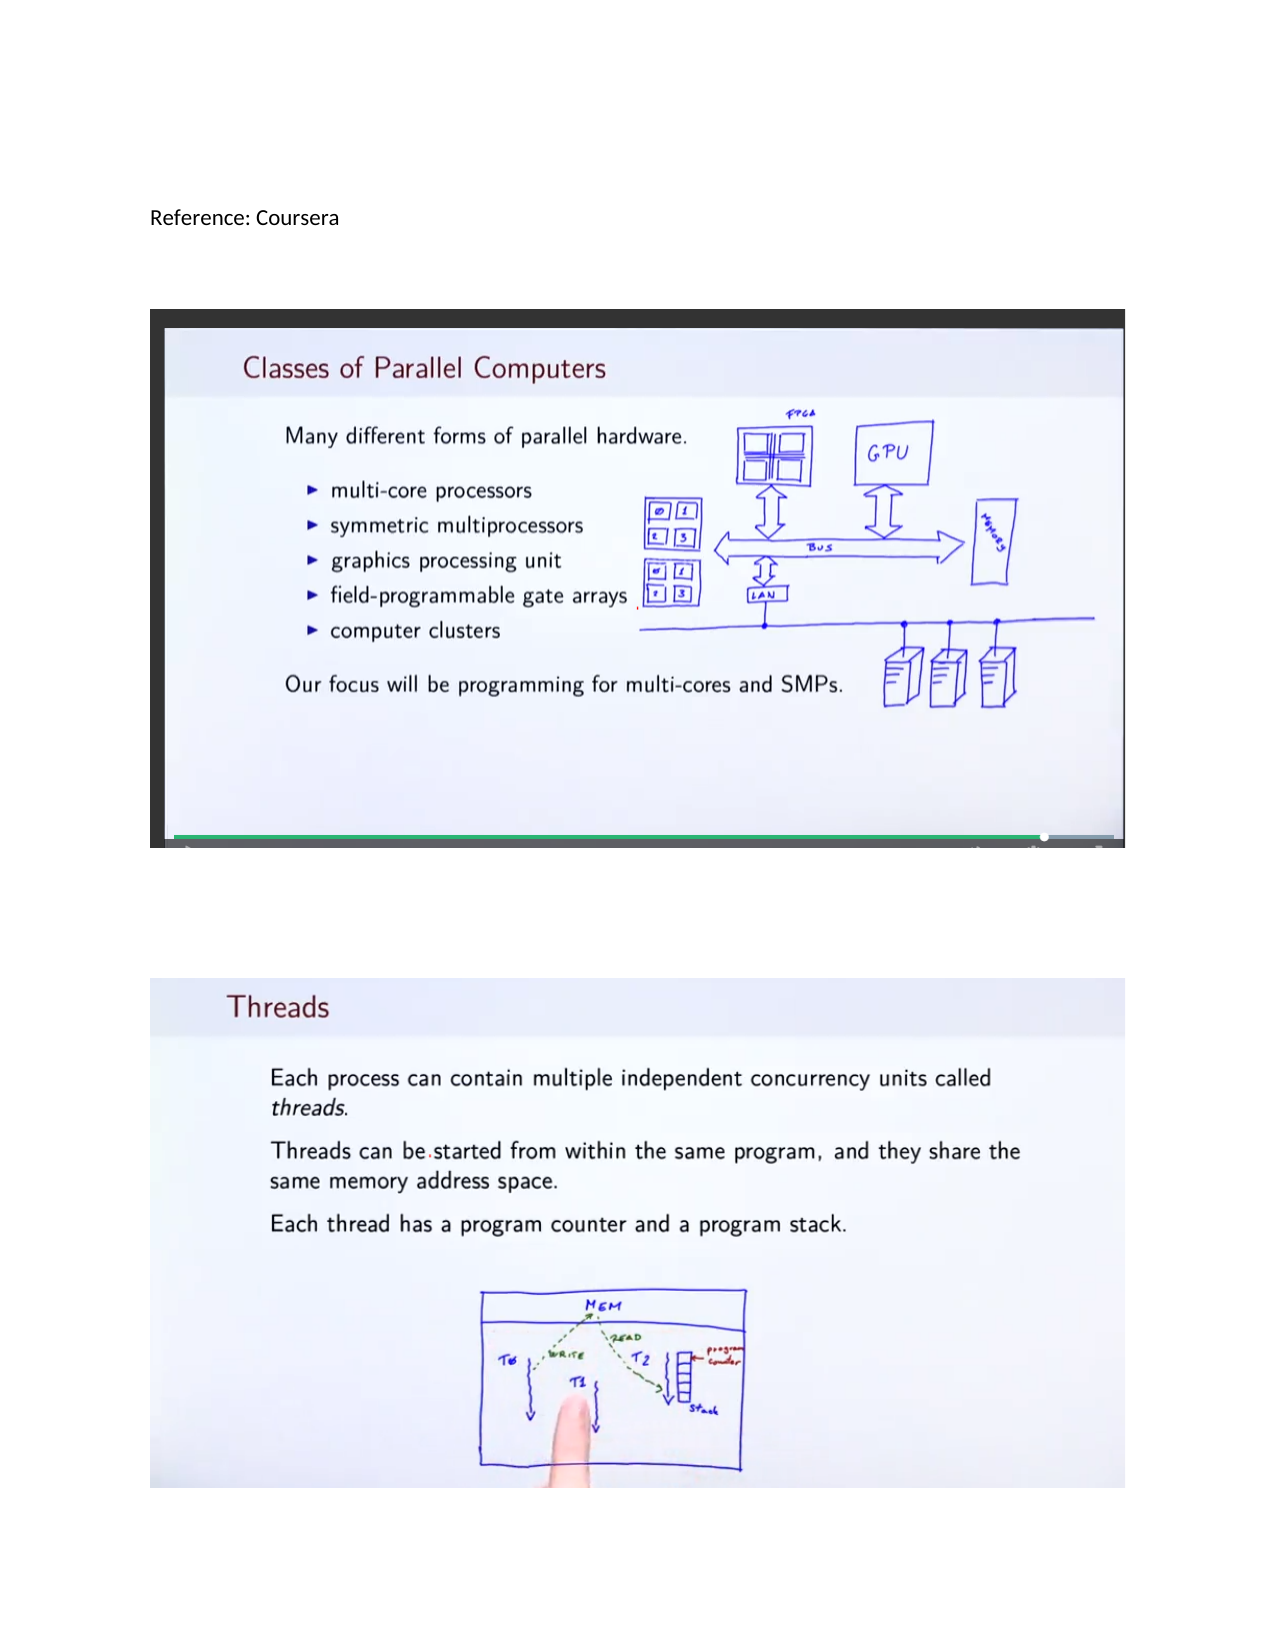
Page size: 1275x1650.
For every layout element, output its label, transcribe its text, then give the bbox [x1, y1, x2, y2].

picture [150, 309, 1125, 848]
picture [150, 978, 1125, 1488]
text Reference: Coursera [150, 203, 1125, 231]
